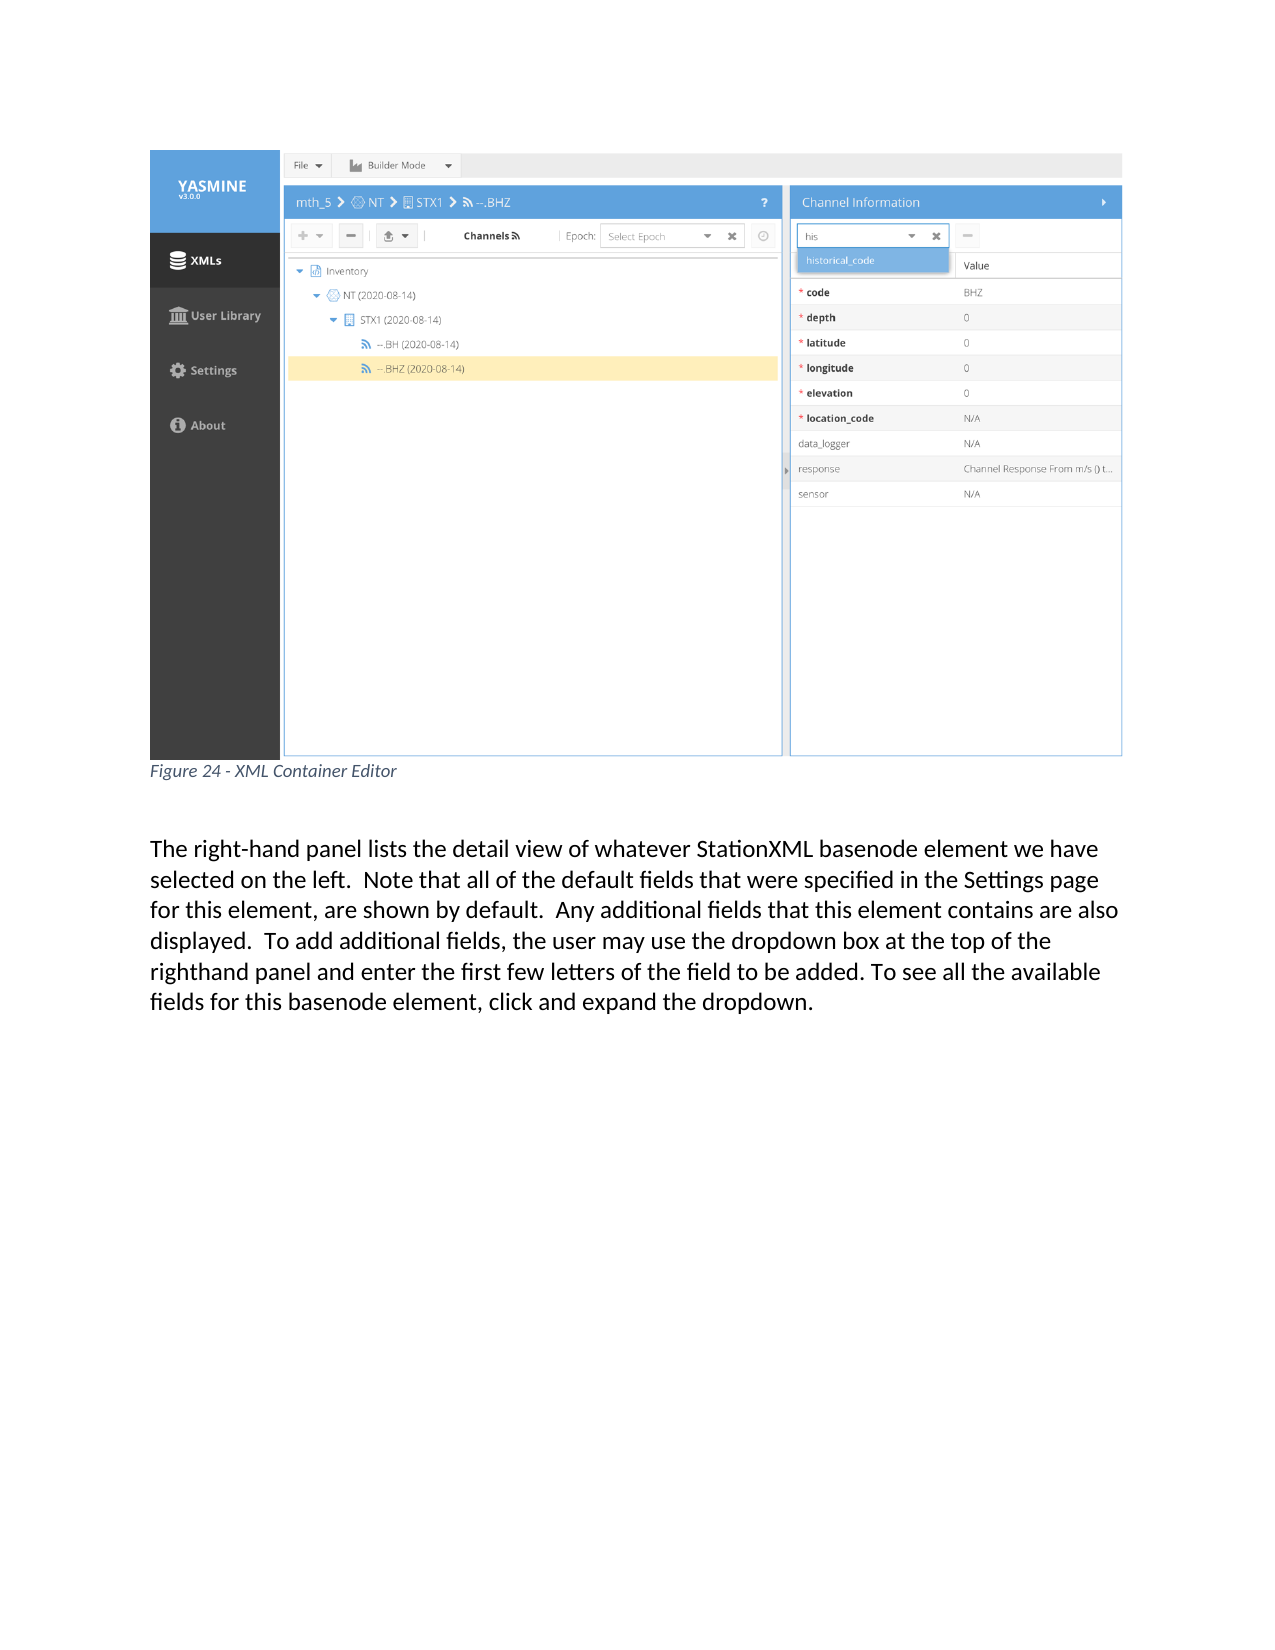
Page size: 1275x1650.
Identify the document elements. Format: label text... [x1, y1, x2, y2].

text Figure 24 - XML Container Editor [150, 760, 1125, 782]
text The right-hand panel lists the detail view of whatever StationXML basenode element we have selected on the left. Note that all of the default fields that were specified in the Settings page for this element, are shown by default. Any additional fields that this element contains are also displayed. To add additional fields, the user may use the dropdown box at the top of the righthand panel and enter the first few letters of the field to be added. To see all the available fields for this basenode element, click and expand the dropdown. [150, 834, 1125, 1017]
picture [150, 150, 1125, 760]
